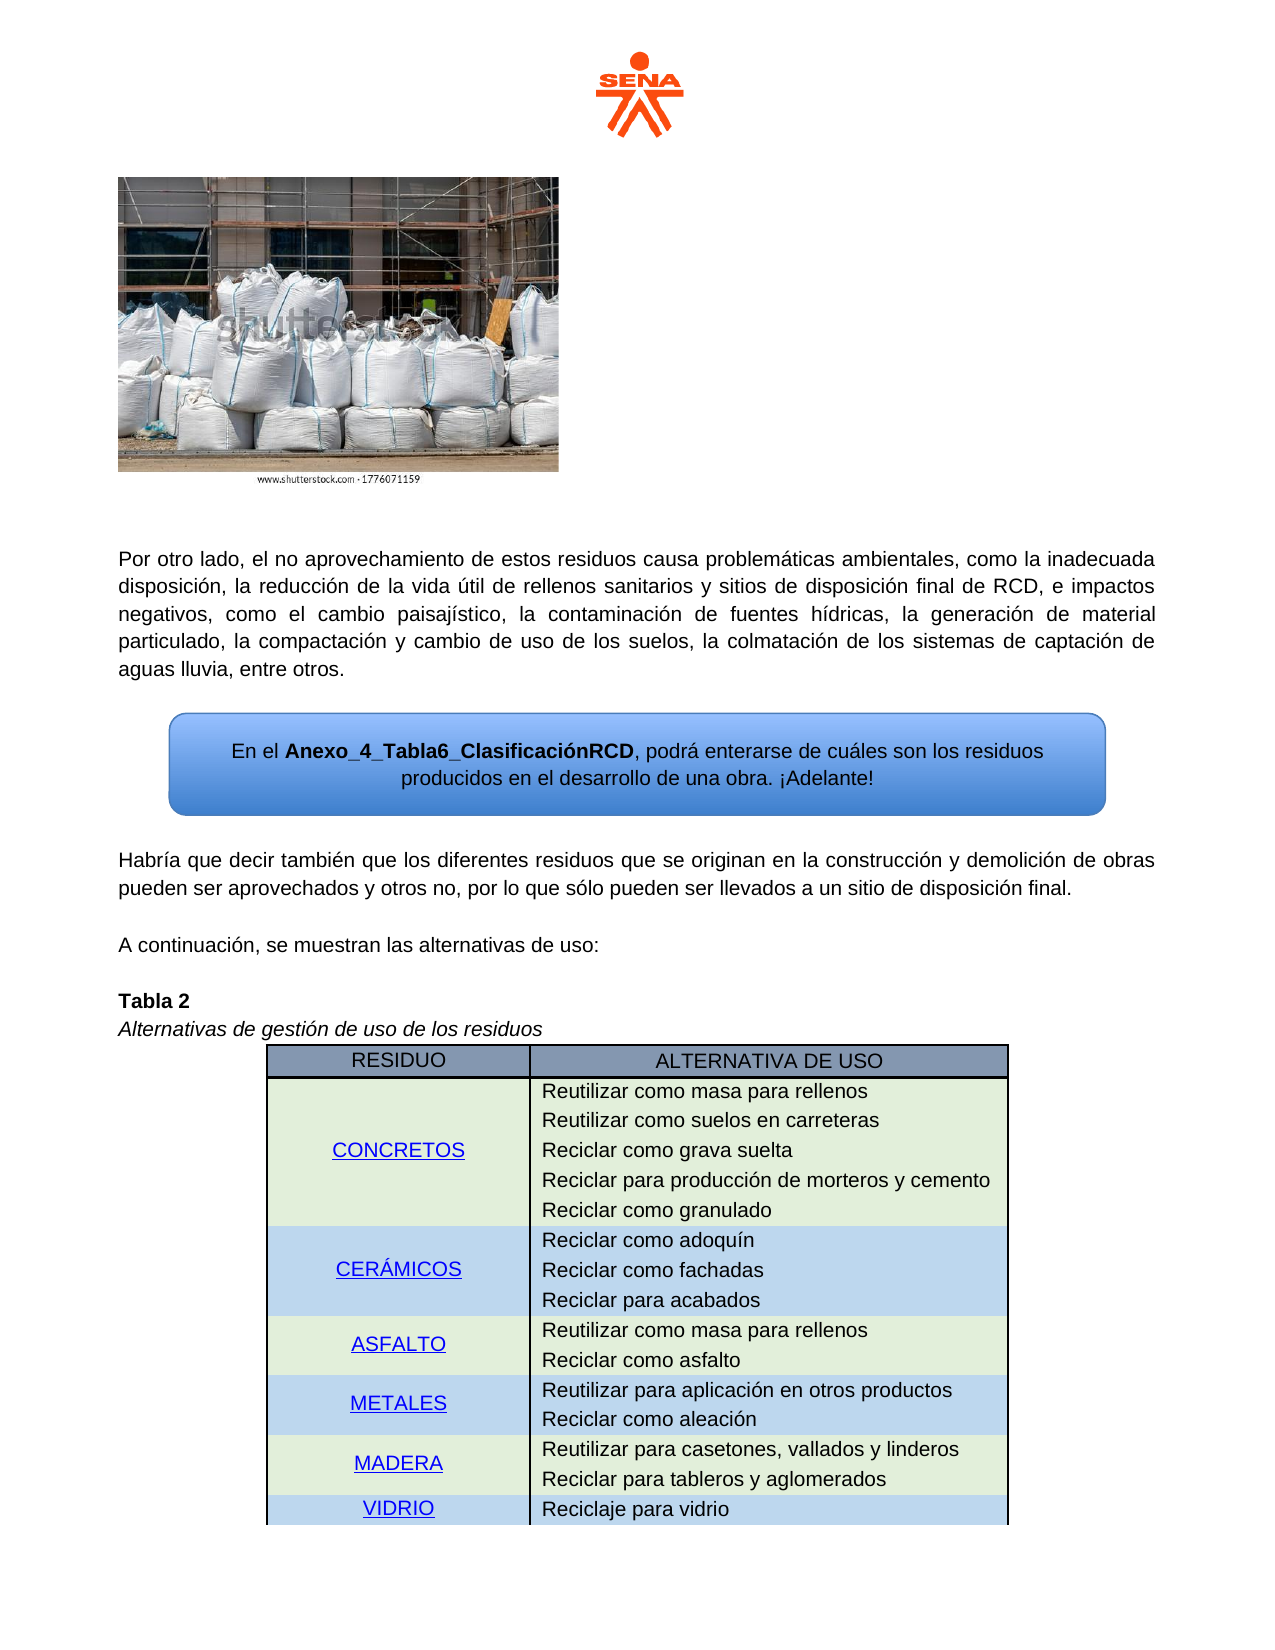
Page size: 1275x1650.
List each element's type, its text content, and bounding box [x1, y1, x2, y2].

table_cell Reciclar para tableros y aglomerados [531, 1465, 1007, 1495]
table_cell Reutilizar como masa para rellenos [531, 1316, 1007, 1345]
picture [118, 177, 559, 486]
table_cell Reciclar para producción de morteros y cemento [531, 1166, 1007, 1196]
table_cell Reutilizar como masa para rellenos [531, 1079, 1007, 1106]
table_cell Reciclar para acabados [531, 1286, 1007, 1316]
table_cell Reciclar como aleación [531, 1405, 1007, 1435]
text Habría que decir también que los diferentes residuos que se originan en la construcción y demolición de obras pueden ser aprovechados y otros no, por lo que sólo pueden ser llevados a un sitio de disposición final. [118, 848, 1157, 900]
table_cell Reciclar como grava suelta [531, 1136, 1007, 1166]
table_header RESIDUO [268, 1046, 529, 1076]
table_cell Reciclar como granulado [531, 1196, 1007, 1226]
table_cell MADERA [268, 1435, 529, 1495]
text A continuación, se muestran las alternativas de uso: [118, 932, 1157, 956]
text Por otro lado, el no aprovechamiento de estos residuos causa problemáticas ambientales, como la inadecuada disposición, la reducción de la vida útil de rellenos sanitarios y sitios de disposición final de RCD, e impactos negativos, como el cambio paisajístico, la contaminación de fuentes hídricas, la generación de material particulado, la compactación y cambio de uso de los suelos, la colmatación de los sistemas de captación de aguas lluvia, entre otros. [118, 544, 1157, 681]
table_cell Reciclar como fachadas [531, 1256, 1007, 1286]
table_cell METALES [268, 1375, 529, 1435]
table_cell Reutilizar como suelos en carreteras [531, 1106, 1007, 1136]
table_cell Reutilizar para casetones, vallados y linderos [531, 1435, 1007, 1465]
text Alternativas de gestión de uso de los residuos [118, 1017, 1157, 1041]
text Tabla 2 [118, 989, 1157, 1013]
table_cell Reutilizar para aplicación en otros productos [531, 1375, 1007, 1405]
table_cell CONCRETOS [268, 1079, 529, 1226]
picture [585, 48, 690, 142]
table_cell Reciclar como asfalto [531, 1345, 1007, 1375]
table_header ALTERNATIVA DE USO [531, 1046, 1007, 1076]
table_cell VIDRIO [268, 1495, 529, 1525]
table_cell ASFALTO [268, 1316, 529, 1375]
table_cell Reciclaje para vidrio [531, 1495, 1007, 1525]
table_cell CERÁMICOS [268, 1226, 529, 1316]
table_cell Reciclar como adoquín [531, 1226, 1007, 1256]
